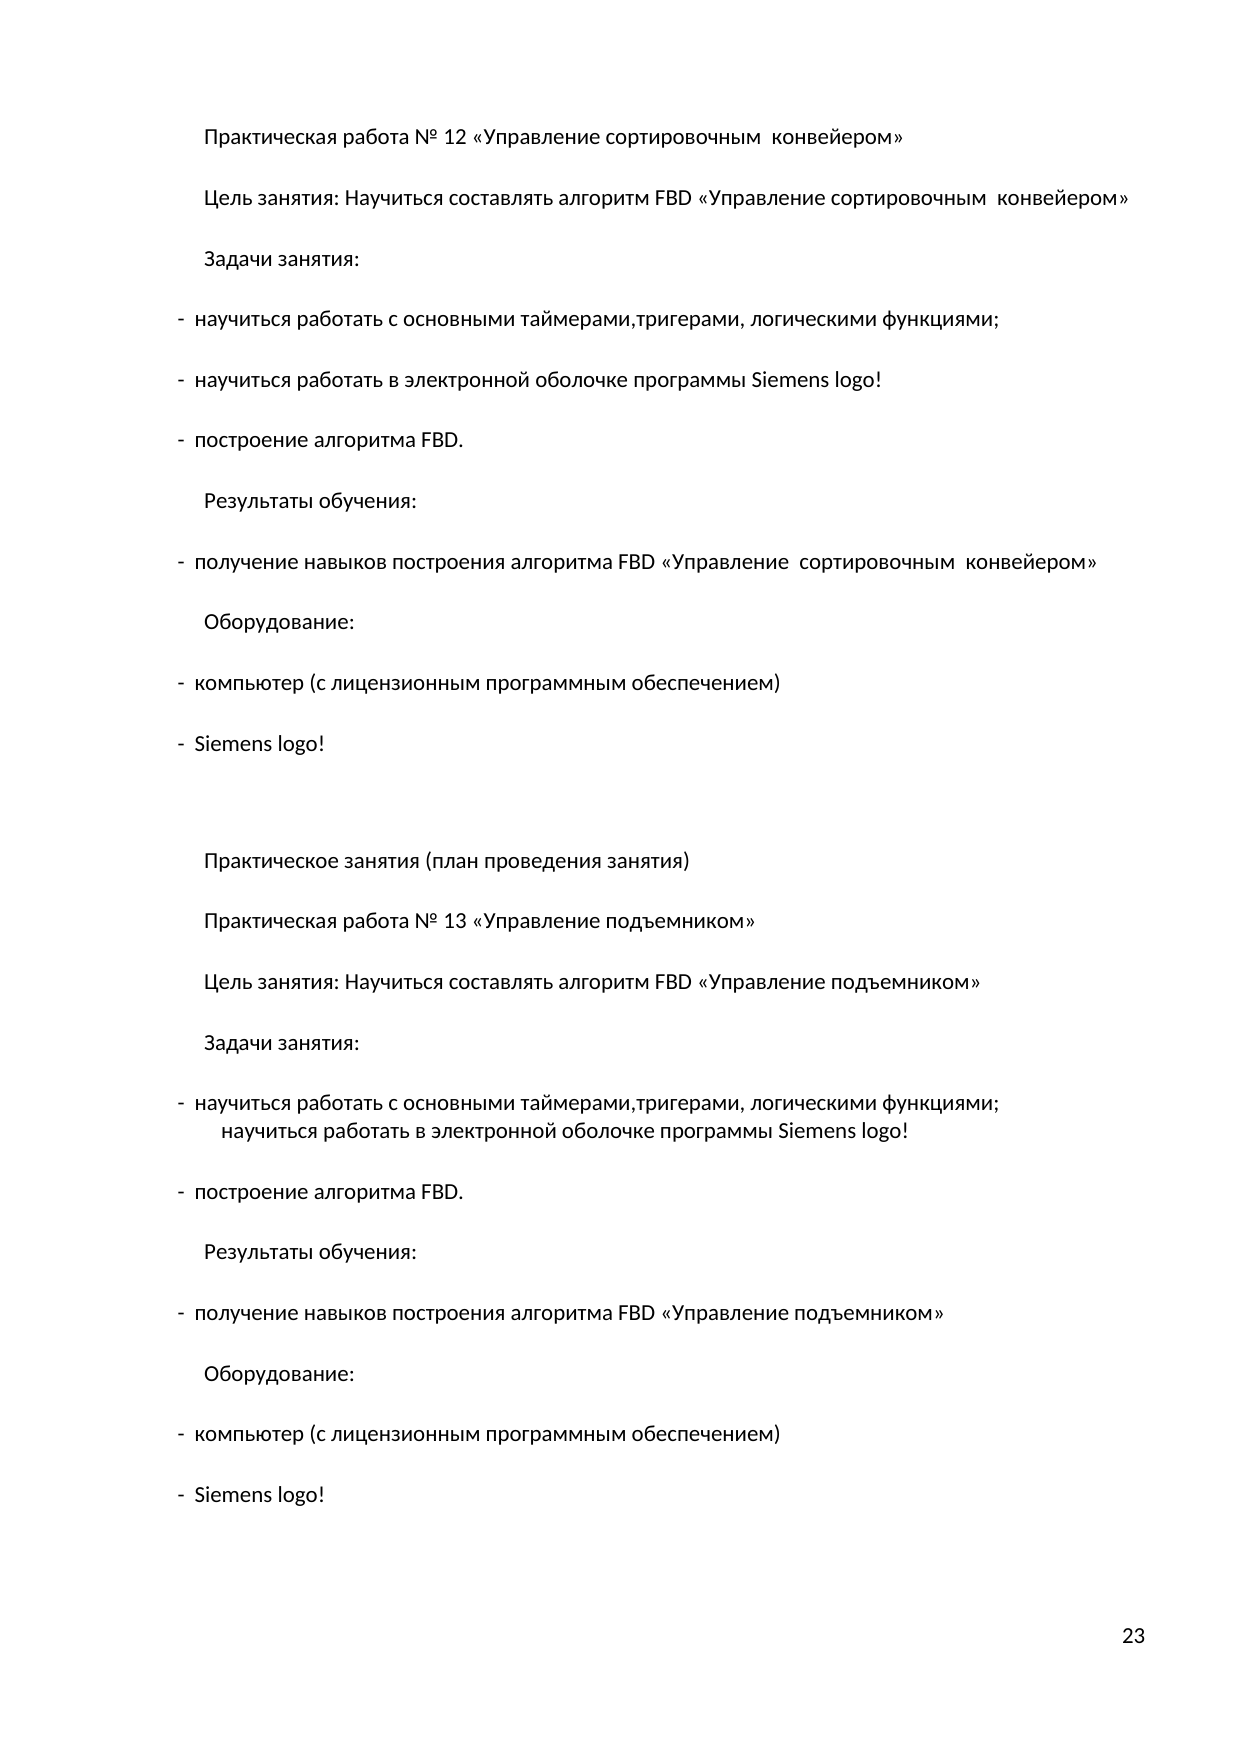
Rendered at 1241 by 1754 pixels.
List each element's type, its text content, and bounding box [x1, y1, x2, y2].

list научиться работать с основными таймерами,тригерами, логическими функциями; [177, 304, 1145, 332]
list компьютер (с лицензионным программным обеспечением) [177, 1419, 1145, 1447]
list Siemens logo! [177, 729, 1145, 757]
text Задачи занятия: [178, 1028, 1145, 1056]
text научиться работать в электронной оболочке программы Siemens logo! [185, 1116, 1145, 1144]
text Оборудование: [178, 607, 1145, 636]
text Результаты обучения: [178, 1237, 1145, 1266]
text Практическая работа № 12 «Управление сортировочным конвейером» [178, 122, 1145, 151]
list построение алгоритма FBD. [177, 1177, 1145, 1205]
list Siemens logo! [177, 1480, 1145, 1508]
text Результаты обучения: [178, 486, 1145, 514]
list научиться работать в электронной оболочке программы Siemens logo! [177, 365, 1145, 393]
list получение навыков построения алгоритма FBD «Управление подъемником» [177, 1298, 1145, 1326]
list построение алгоритма FBD. [177, 426, 1145, 454]
list компьютер (с лицензионным программным обеспечением) [177, 668, 1145, 696]
text Практическая работа № 13 «Управление подъемником» [178, 906, 1145, 934]
list научиться работать с основными таймерами,тригерами, логическими функциями; [177, 1088, 1145, 1116]
text Задачи занятия: [178, 244, 1145, 272]
text Цель занятия: Научиться составлять алгоритм FBD «Управление подъемником» [178, 967, 1145, 995]
list получение навыков построения алгоритма FBD «Управление сортировочным конвейером» [177, 547, 1145, 575]
text Практическое занятия (план проведения занятия) [178, 846, 1145, 874]
text Цель занятия: Научиться составлять алгоритм FBD «Управление сортировочным конвейером» [178, 183, 1145, 211]
text Оборудование: [178, 1359, 1145, 1387]
